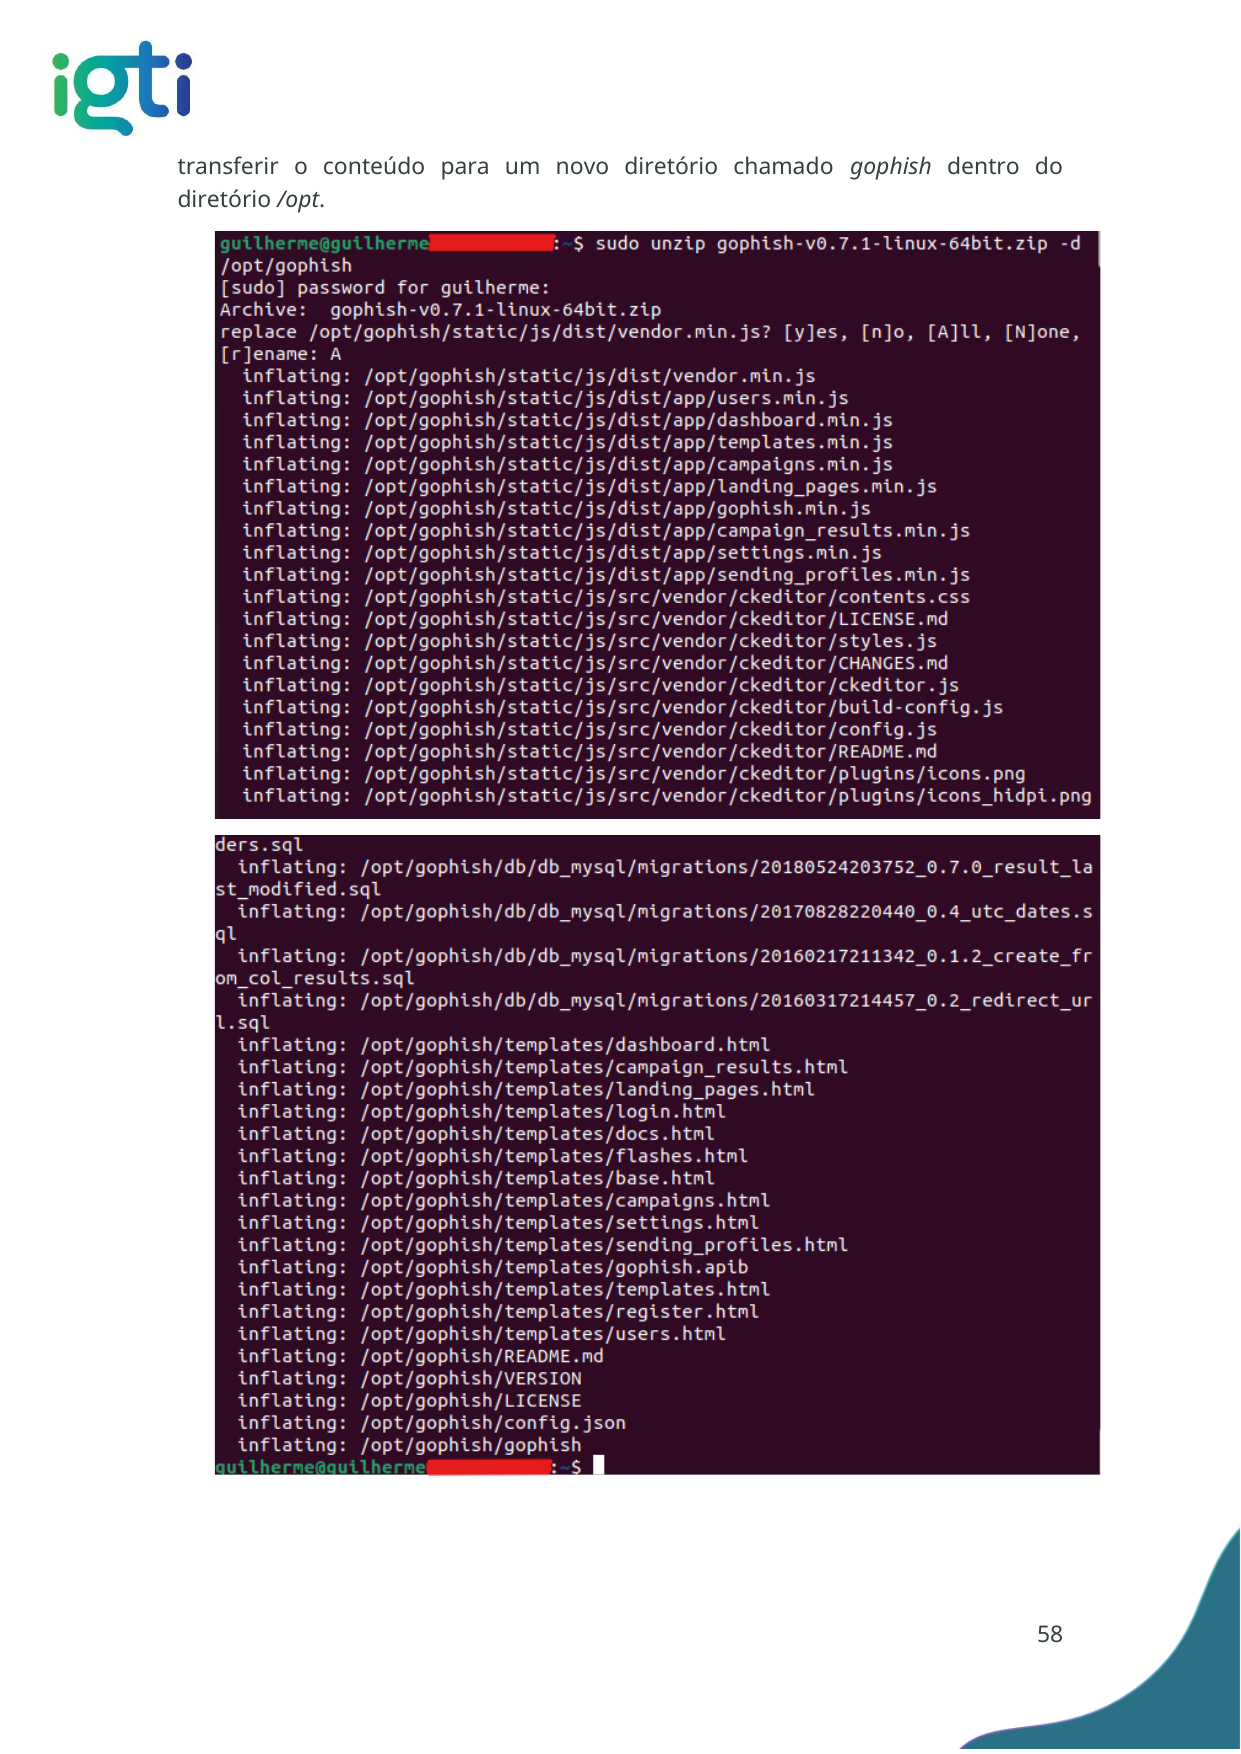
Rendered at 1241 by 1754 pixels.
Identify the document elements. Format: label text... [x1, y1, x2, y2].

picture [214, 231, 1101, 819]
picture [214, 835, 1101, 1476]
picture [37, 34, 205, 141]
picture [955, 1521, 1241, 1749]
